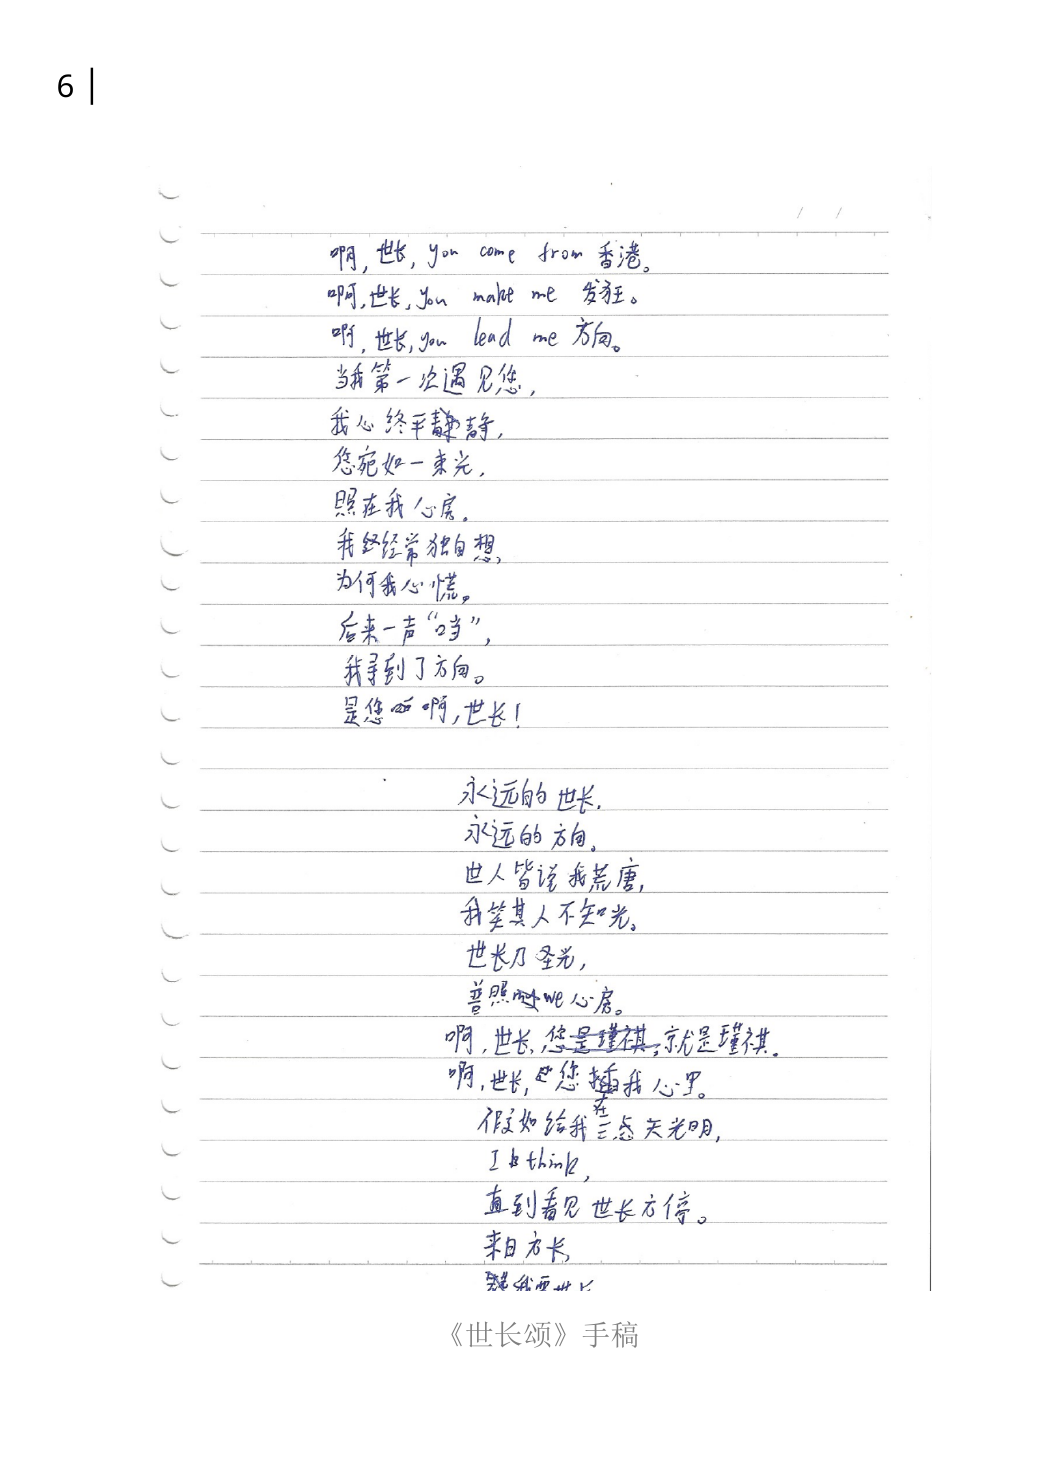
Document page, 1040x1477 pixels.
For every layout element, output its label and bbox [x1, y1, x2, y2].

picture [143, 166, 932, 1291]
